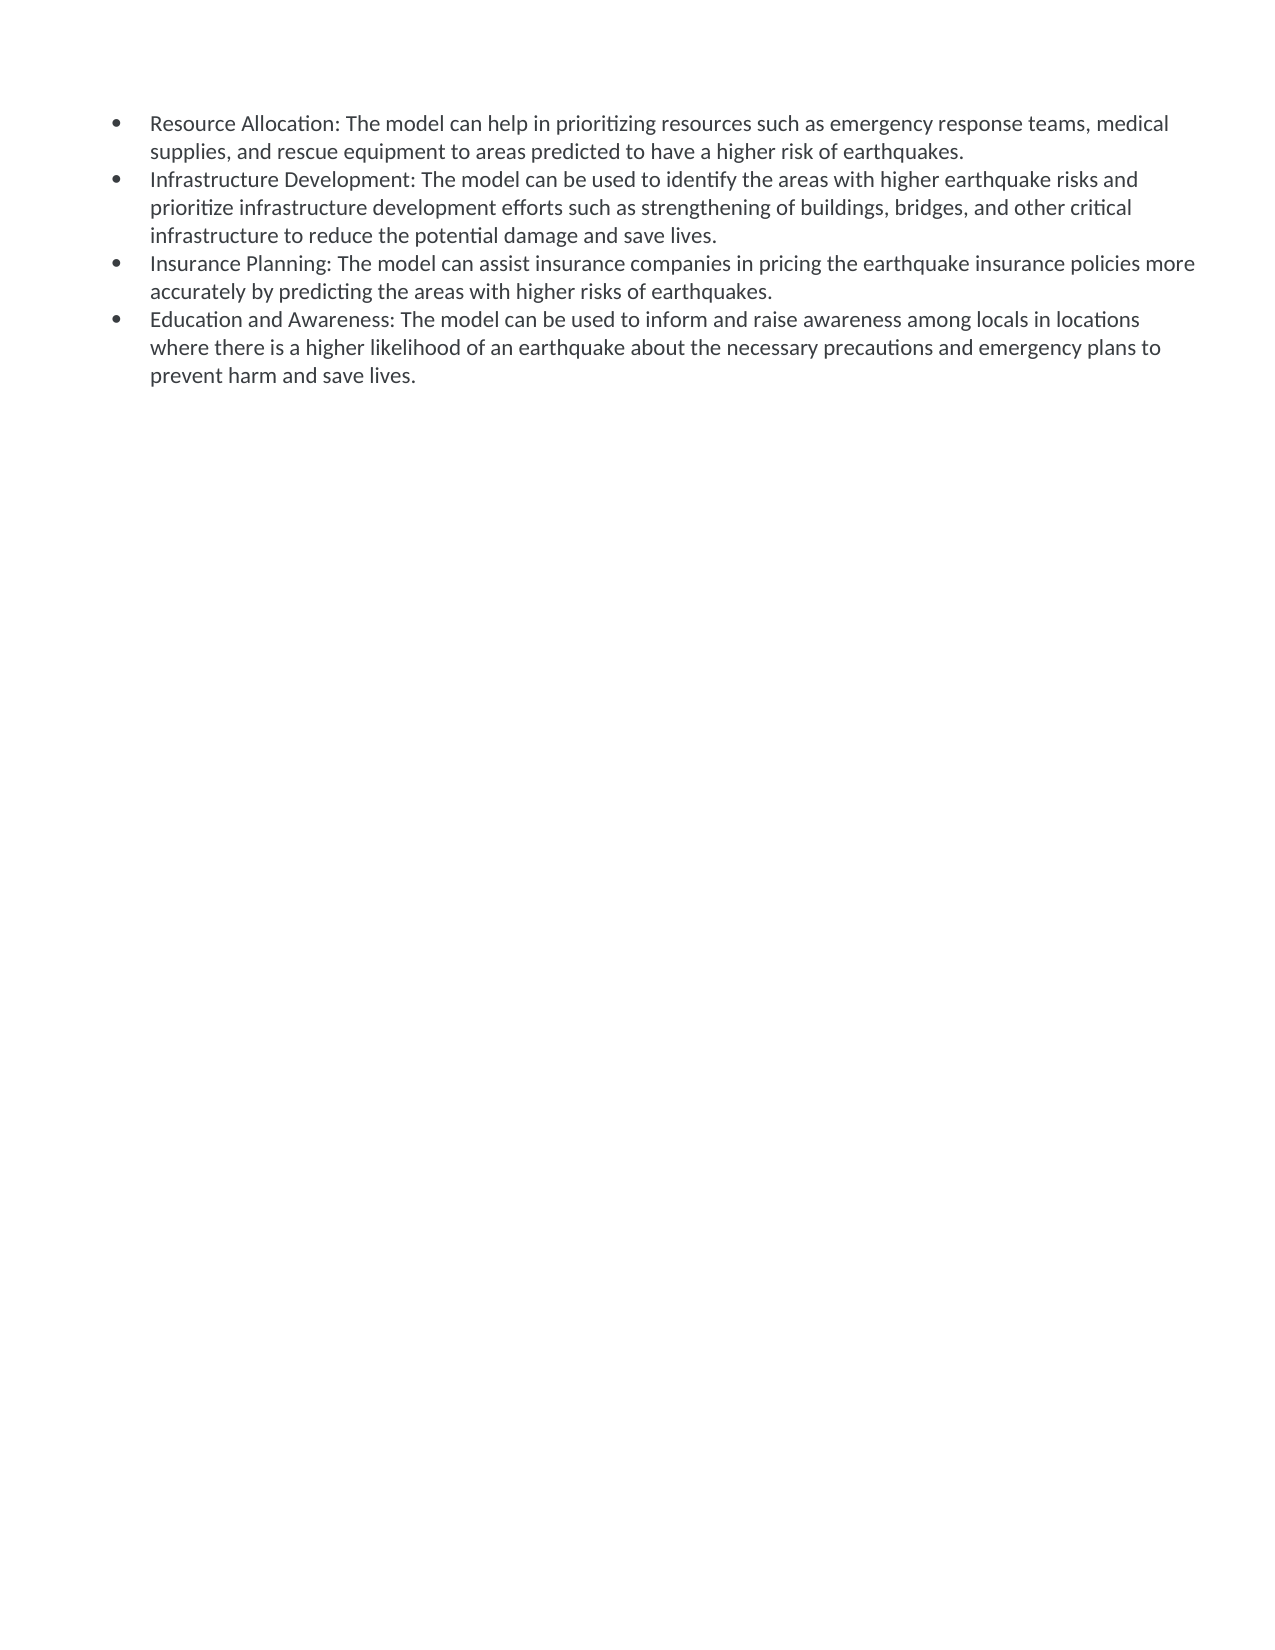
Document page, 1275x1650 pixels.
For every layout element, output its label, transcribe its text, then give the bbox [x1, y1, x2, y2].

list Infrastructure Development: The model can be used to identify the areas with higher earthquake risks and prioritize infrastructure development efforts such as strengthening of buildings, bridges, and other critical infrastructure to reduce the potential damage and save lives. [112, 165, 1200, 249]
list Insurance Planning: The model can assist insurance companies in pricing the earthquake insurance policies more accurately by predicting the areas with higher risks of earthquakes. [112, 249, 1200, 305]
list Resource Allocation: The model can help in prioritizing resources such as emergency response teams, medical supplies, and rescue equipment to areas predicted to have a higher risk of earthquakes. [112, 109, 1200, 165]
list Education and Awareness: The model can be used to inform and raise awareness among locals in locations where there is a higher likelihood of an earthquake about the necessary precautions and emergency plans to prevent harm and save lives. [112, 305, 1200, 389]
